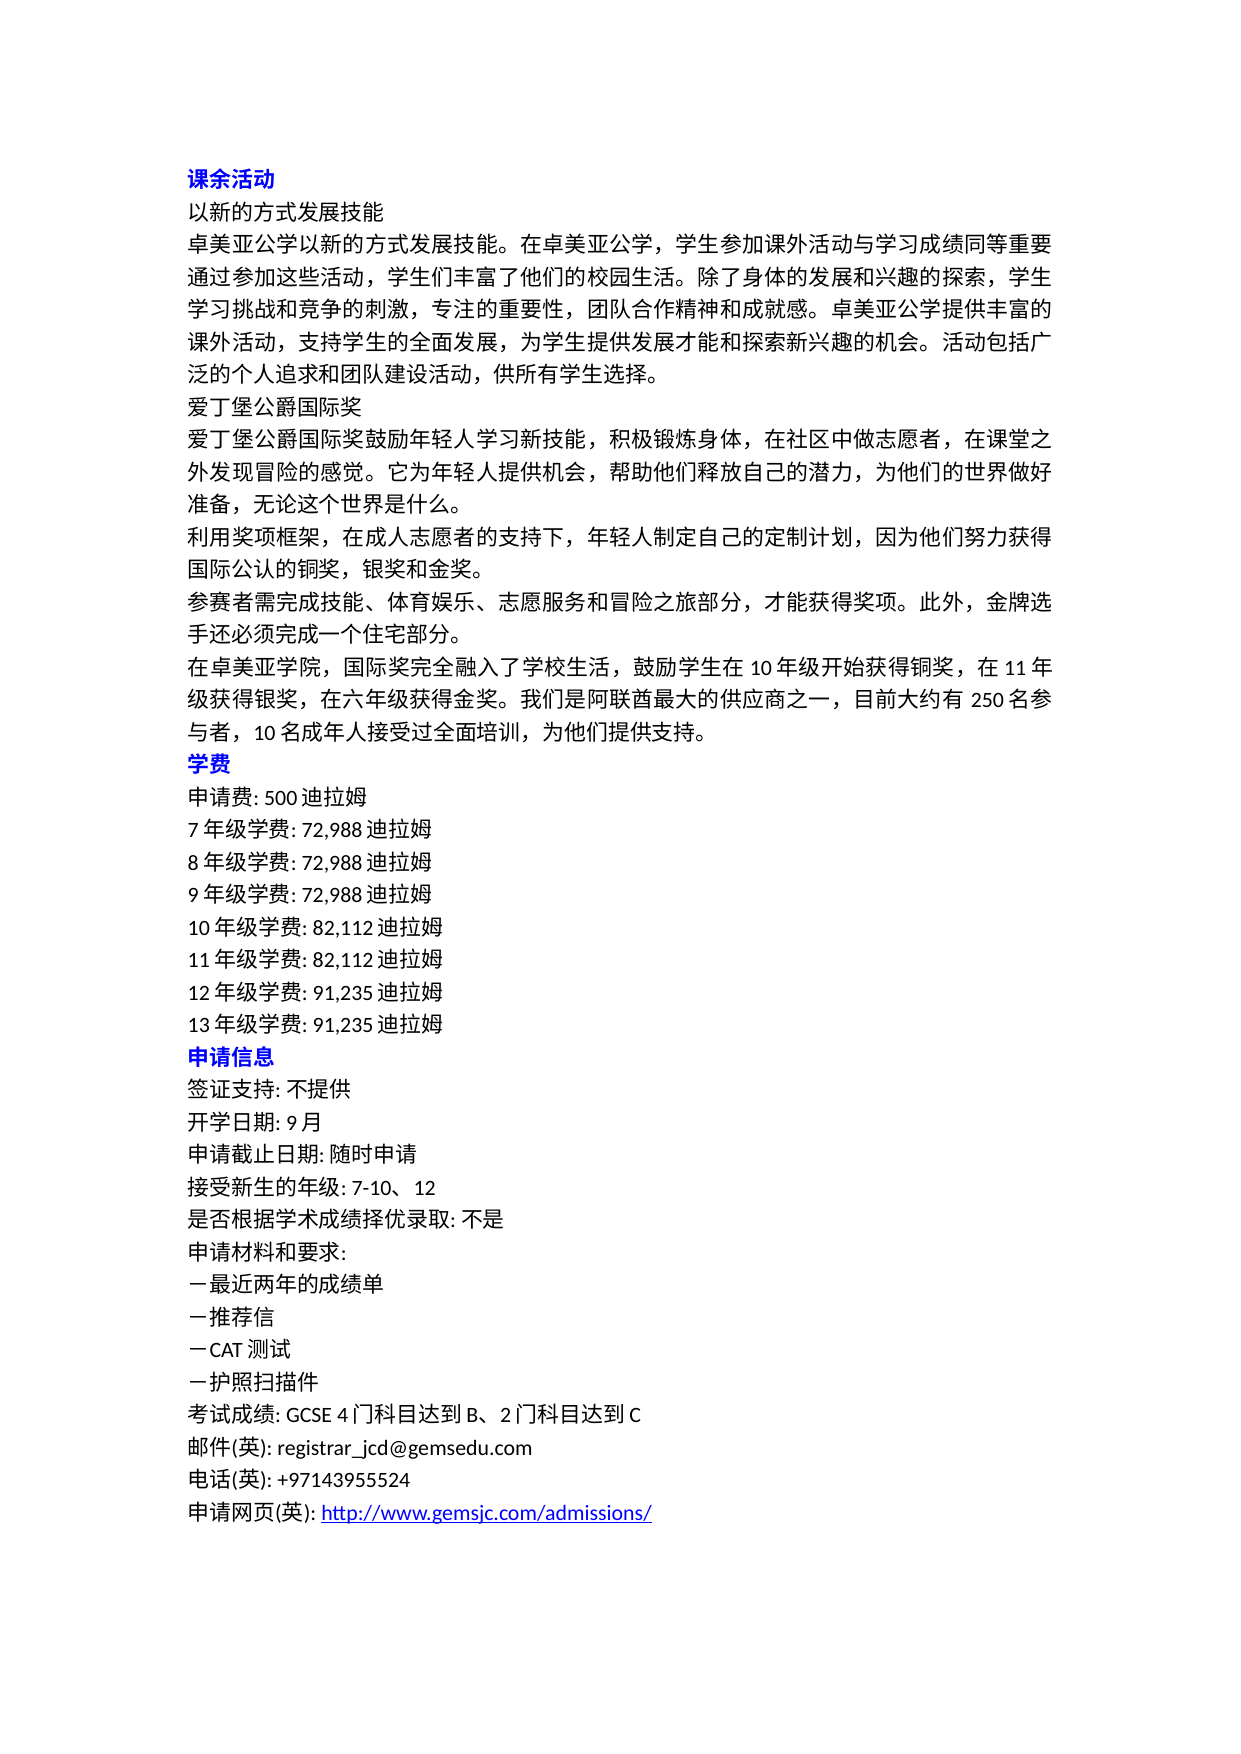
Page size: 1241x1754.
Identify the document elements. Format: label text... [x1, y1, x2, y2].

text 13年级学费: 91,235迪拉姆 [187, 1007, 1053, 1039]
text 考试成绩: GCSE 4门科目达到B、2门科目达到C [187, 1397, 1053, 1429]
text 邮件(英): registrar_jcd@gemsedu.com [187, 1429, 1053, 1462]
text 学费 [187, 747, 1053, 779]
text 8年级学费: 72,988迪拉姆 [187, 844, 1053, 877]
text 7年级学费: 72,988迪拉姆 [187, 812, 1053, 844]
text －推荐信 [187, 1299, 1053, 1332]
text 是否根据学术成绩择优录取: 不是 [187, 1202, 1053, 1234]
text 开学日期: 9月 [187, 1104, 1053, 1137]
text 11年级学费: 82,112迪拉姆 [187, 942, 1053, 974]
text 电话(英): +97143955524 [187, 1462, 1053, 1494]
text 接受新生的年级: 7-10、12 [187, 1169, 1053, 1202]
text 以新的方式发展技能 [187, 194, 1053, 227]
text 利用奖项框架，在成人志愿者的支持下，年轻人制定自己的定制计划，因为他们努力获得国际公认的铜奖，银奖和金奖。 [187, 519, 1053, 584]
text 签证支持: 不提供 [187, 1072, 1053, 1104]
text 参赛者需完成技能、体育娱乐、志愿服务和冒险之旅部分，才能获得奖项。此外，金牌选手还必须完成一个住宅部分。 [187, 584, 1053, 649]
text 在卓美亚学院，国际奖完全融入了学校生活，鼓励学生在10年级开始获得铜奖，在11年级获得银奖，在六年级获得金奖。我们是阿联酋最大的供应商之一，目前大约有250名参与者，10名成年人接受过全面培训，为他们提供支持。 [187, 649, 1053, 747]
text －CAT测试 [187, 1332, 1053, 1364]
text 课余活动 [187, 162, 1053, 194]
text －护照扫描件 [187, 1364, 1053, 1397]
text －最近两年的成绩单 [187, 1267, 1053, 1299]
text 申请费: 500迪拉姆 [187, 779, 1053, 812]
text 申请截止日期: 随时申请 [187, 1137, 1053, 1169]
text 12年级学费: 91,235迪拉姆 [187, 974, 1053, 1007]
text 爱丁堡公爵国际奖鼓励年轻人学习新技能，积极锻炼身体，在社区中做志愿者，在课堂之外发现冒险的感觉。它为年轻人提供机会，帮助他们释放自己的潜力，为他们的世界做好准备，无论这个世界是什么。 [187, 422, 1053, 519]
text 10年级学费: 82,112迪拉姆 [187, 909, 1053, 942]
text 申请材料和要求: [187, 1234, 1053, 1267]
text 爱丁堡公爵国际奖 [187, 389, 1053, 422]
text 申请网页(英): http://www.gemsjc.com/admissions/ [187, 1494, 1053, 1527]
text 9年级学费: 72,988迪拉姆 [187, 877, 1053, 909]
text 卓美亚公学以新的方式发展技能。在卓美亚公学，学生参加课外活动与学习成绩同等重要。通过参加这些活动，学生们丰富了他们的校园生活。除了身体的发展和兴趣的探索，学生学习挑战和竞争的刺激，专注的重要性，团队合作精神和成就感。卓美亚公学提供丰富的课外活动，支持学生的全面发展，为学生提供发展才能和探索新兴趣的机会。活动包括广泛的个人追求和团队建设活动，供所有学生选择。 [187, 227, 1053, 389]
text 申请信息 [187, 1039, 1053, 1072]
